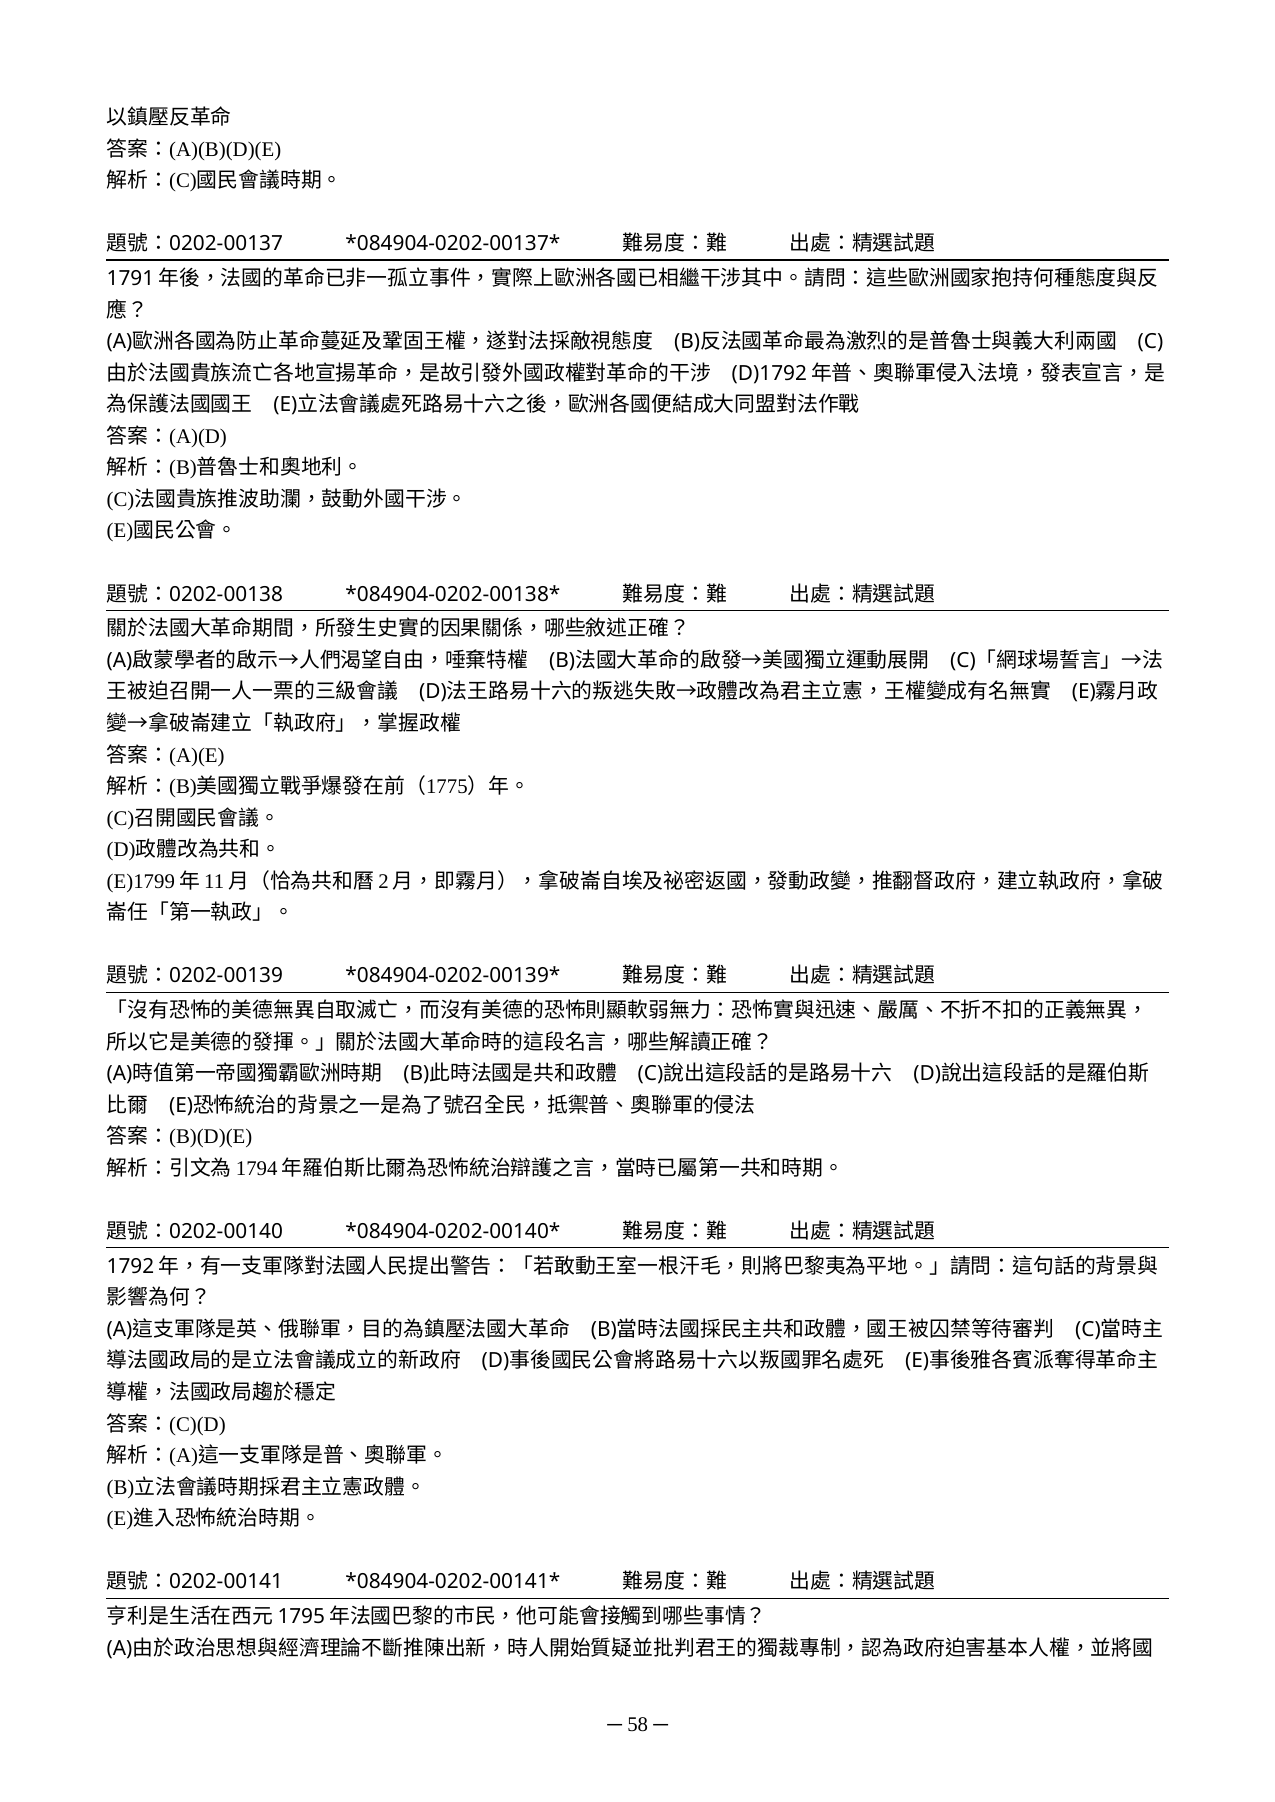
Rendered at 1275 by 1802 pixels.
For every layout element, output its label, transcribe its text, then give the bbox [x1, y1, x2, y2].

text 題號：0202-00138 *084904-0202-00138* 難易度：難 出處：精選試題 [106, 576, 1169, 610]
text 題號：0202-00137 *084904-0202-00137* 難易度：難 出處：精選試題 [106, 226, 1169, 259]
text 1791年後，法國的革命已非一孤立事件，實際上歐洲各國已相繼干涉其中。請問：這些歐洲國家抱持何種態度與反應？ (A)歐洲各國為防止革命蔓延及鞏固王權，遂對法採敵視態度 (B)反法國革命最為激烈的是普魯士與義大利兩國 (C)由於法國貴族流亡各地宣揚革命，是故引發外國政權對革命的干涉 (D)1792年普、奧聯軍侵入法境，發表宣言，是為保護法國國王 (E)立法會議處死路易十六之後，歐洲各國便結成大同盟對法作戰 [106, 261, 1169, 418]
text 解析：(B)美國獨立戰爭爆發在前（1775）年。 (C)召開國民會議。 (D)政體改為共和。 (E)1799年11月（恰為共和曆2月，即霧月），拿破崙自埃及祕密返國，發動政變，推翻督政府，建立執政府，拿破崙任「第一執政」。 [106, 769, 1169, 927]
text 答案：(B)(D)(E) [106, 1119, 1169, 1151]
text 解析：引文為1794年羅伯斯比爾為恐怖統治辯護之言，當時已屬第一共和時期。 [106, 1151, 1169, 1182]
text 題號：0202-00139 *084904-0202-00139* 難易度：難 出處：精選試題 [106, 958, 1169, 992]
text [106, 1599, 1169, 1662]
text 題號：0202-00140 *084904-0202-00140* 難易度：難 出處：精選試題 [106, 1214, 1169, 1247]
text 題號：0202-00141 *084904-0202-00141* 難易度：難 出處：精選試題 [106, 1564, 1169, 1598]
text 答案：(A)(E) [106, 737, 1169, 769]
text 1792年，有一支軍隊對法國人民提出警告：「若敢動王室一根汗毛，則將巴黎夷為平地。」請問：這句話的背景與影響為何？ (A)這支軍隊是英、俄聯軍，目的為鎮壓法國大革命 (B)當時法國採民主共和政體，國王被囚禁等待審判 (C)當時主導法國政局的是立法會議成立的新政府 (D)事後國民公會將路易十六以叛國罪名處死 (E)事後雅各賓派奪得革命主導權，法國政局趨於穩定 [106, 1248, 1169, 1406]
text 解析：(A)這一支軍隊是普、奧聯軍。 (B)立法會議時期採君主立憲政體。 (E)進入恐怖統治時期。 [106, 1438, 1169, 1532]
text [106, 100, 1169, 131]
text 「沒有恐怖的美德無異自取滅亡，而沒有美德的恐怖則顯軟弱無力：恐怖實與迅速、嚴厲、不折不扣的正義無異，所以它是美德的發揮。」關於法國大革命時的這段名言，哪些解讀正確？ (A)時值第一帝國獨霸歐洲時期 (B)此時法國是共和政體 (C)說出這段話的是路易十六 (D)說出這段話的是羅伯斯比爾 (E)恐怖統治的背景之一是為了號召全民，抵禦普、奧聯軍的侵法 [106, 993, 1169, 1119]
text 解析：(B)普魯士和奧地利。 (C)法國貴族推波助瀾，鼓動外國干涉。 (E)國民公會。 [106, 450, 1169, 545]
text 解析：(C)國民會議時期。 [106, 163, 1169, 194]
text 答案：(A)(D) [106, 418, 1169, 450]
text 答案：(C)(D) [106, 1406, 1169, 1438]
text 關於法國大革命期間，所發生史實的因果關係，哪些敘述正確？ (A)啟蒙學者的啟示→人們渴望自由，唾棄特權 (B)法國大革命的啟發→美國獨立運動展開 (C)「網球場誓言」→法王被迫召開一人一票的三級會議 (D)法王路易十六的叛逃失敗→政體改為君主立憲，王權變成有名無實 (E)霧月政變→拿破崙建立「執政府」，掌握政權 [106, 611, 1169, 737]
text 答案：(A)(B)(D)(E) [106, 131, 1169, 163]
